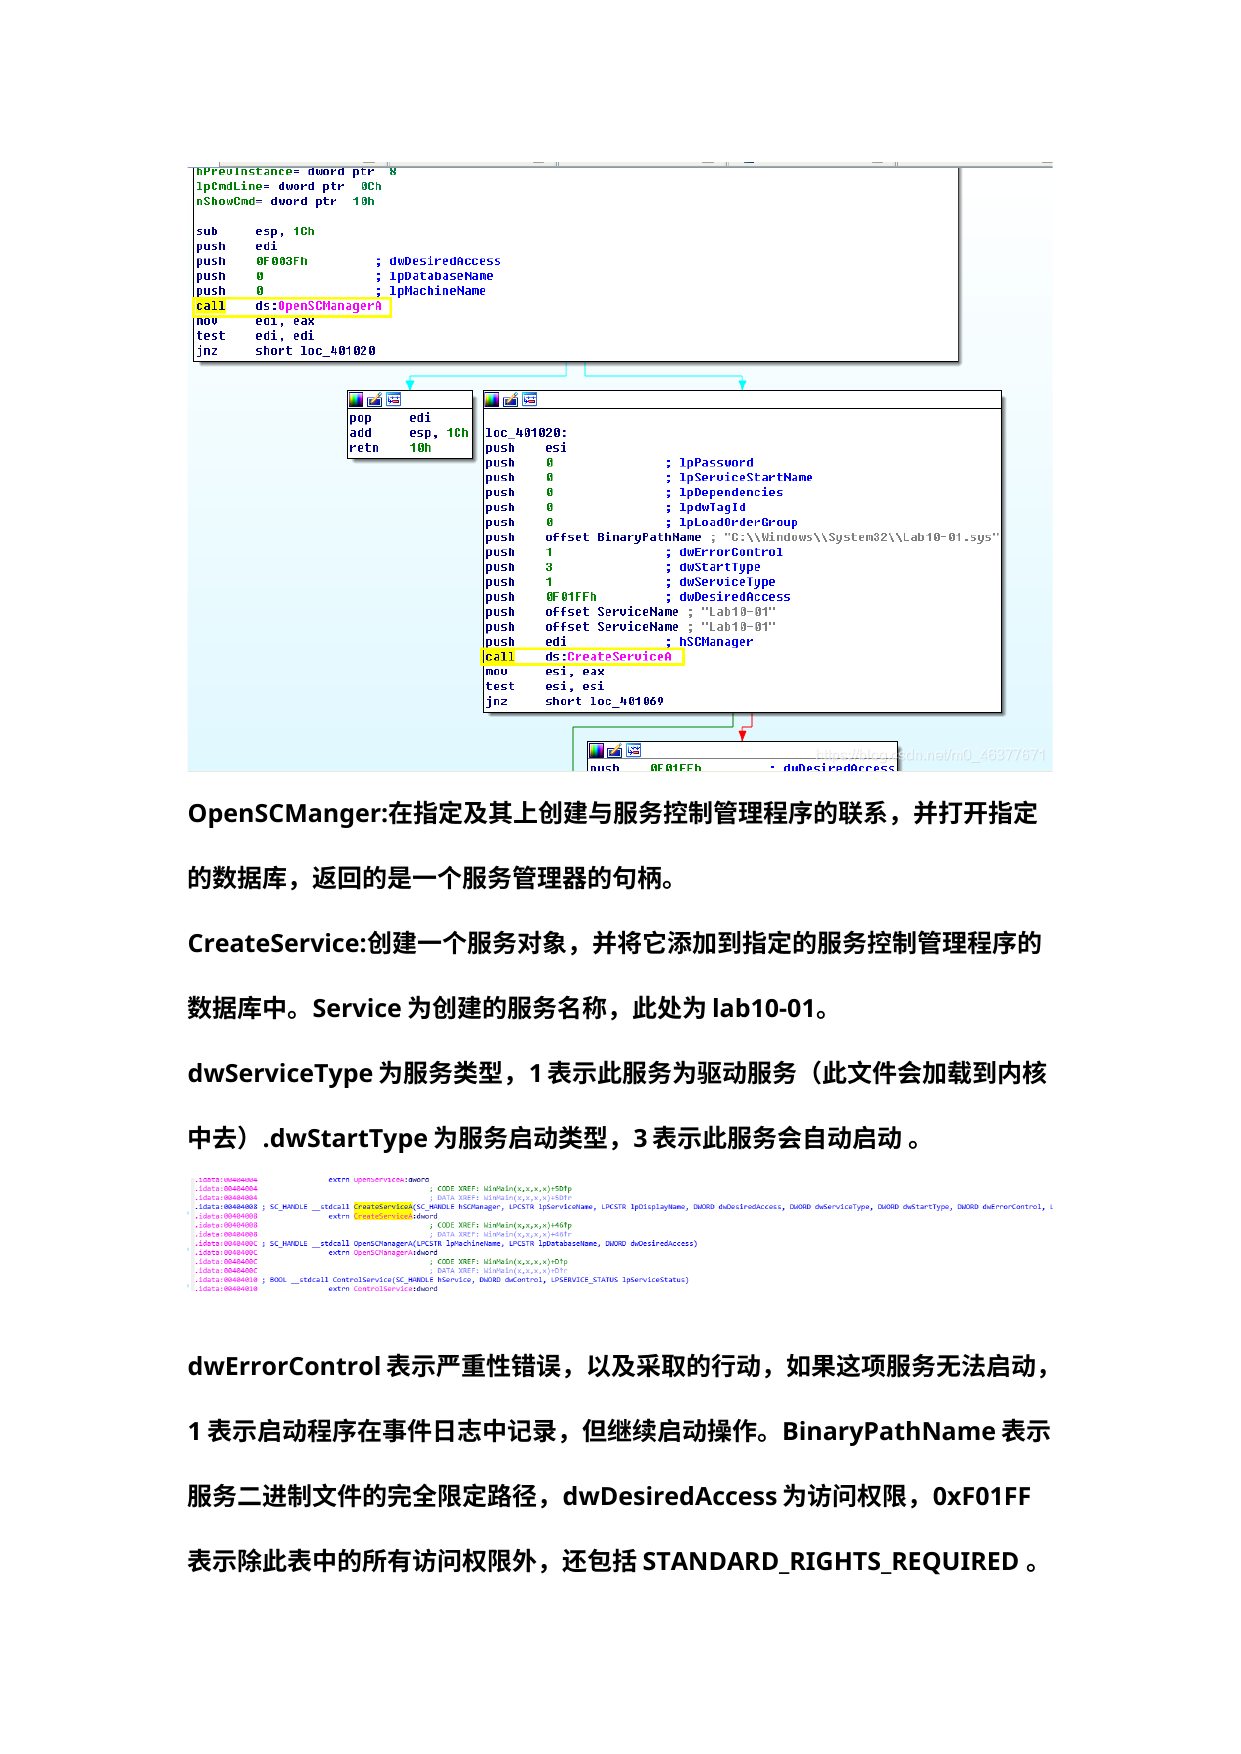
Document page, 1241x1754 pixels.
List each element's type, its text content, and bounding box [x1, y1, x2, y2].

picture [187, 162, 1053, 772]
text dwErrorControl表示严重性错误，以及采取的行动，如果这项服务无法启动，1表示启动程序在事件日志中记录，但继续启动操作。BinaryPathName表示服务二进制文件的完全限定路径，dwDesiredAccess为访问权限，0xF01FF表示除此表中的所有访问权限外，还包括STANDARD_RIGHTS_REQUIRED 。 如果服务存在导致服务创建失败，则使用OpenService打开同名服务。如果打开成功，使用StartService开启服务。 ControlService: hservice，OpenService或CreateService 返回的服务句柄。 dwControl，要发送的控制码，此处为1，表示CONTROL _SERVICE_STOP,将会卸载驱动并调用驱动卸载的函数。==》此次实验就是要在运行过程中，打断点，看看这个程序究竟安装了什么驱动！因为它会自删除驱动。。。 [187, 1332, 1053, 1592]
text dwServiceType为服务类型，1表示此服务为驱动服务（此文件会加载到内核中去）.dwStartType为服务启动类型，3表示此服务会自动启动 。 [187, 1039, 1053, 1169]
picture [187, 1178, 1053, 1291]
text 可以看到有与服务相关的敏感操作。通过ida的strings进行分析。 可以看到出现了敏感文件路径。 OpenSCManger:在指定及其上创建与服务控制管理程序的联系，并打开指定的数据库，返回的是一个服务管理器的句柄。 CreateService:创建一个服务对象，并将它添加到指定的服务控制管理程序的数据库中。Service为创建的服务名称，此处为lab10-01。 [187, 772, 1053, 1039]
